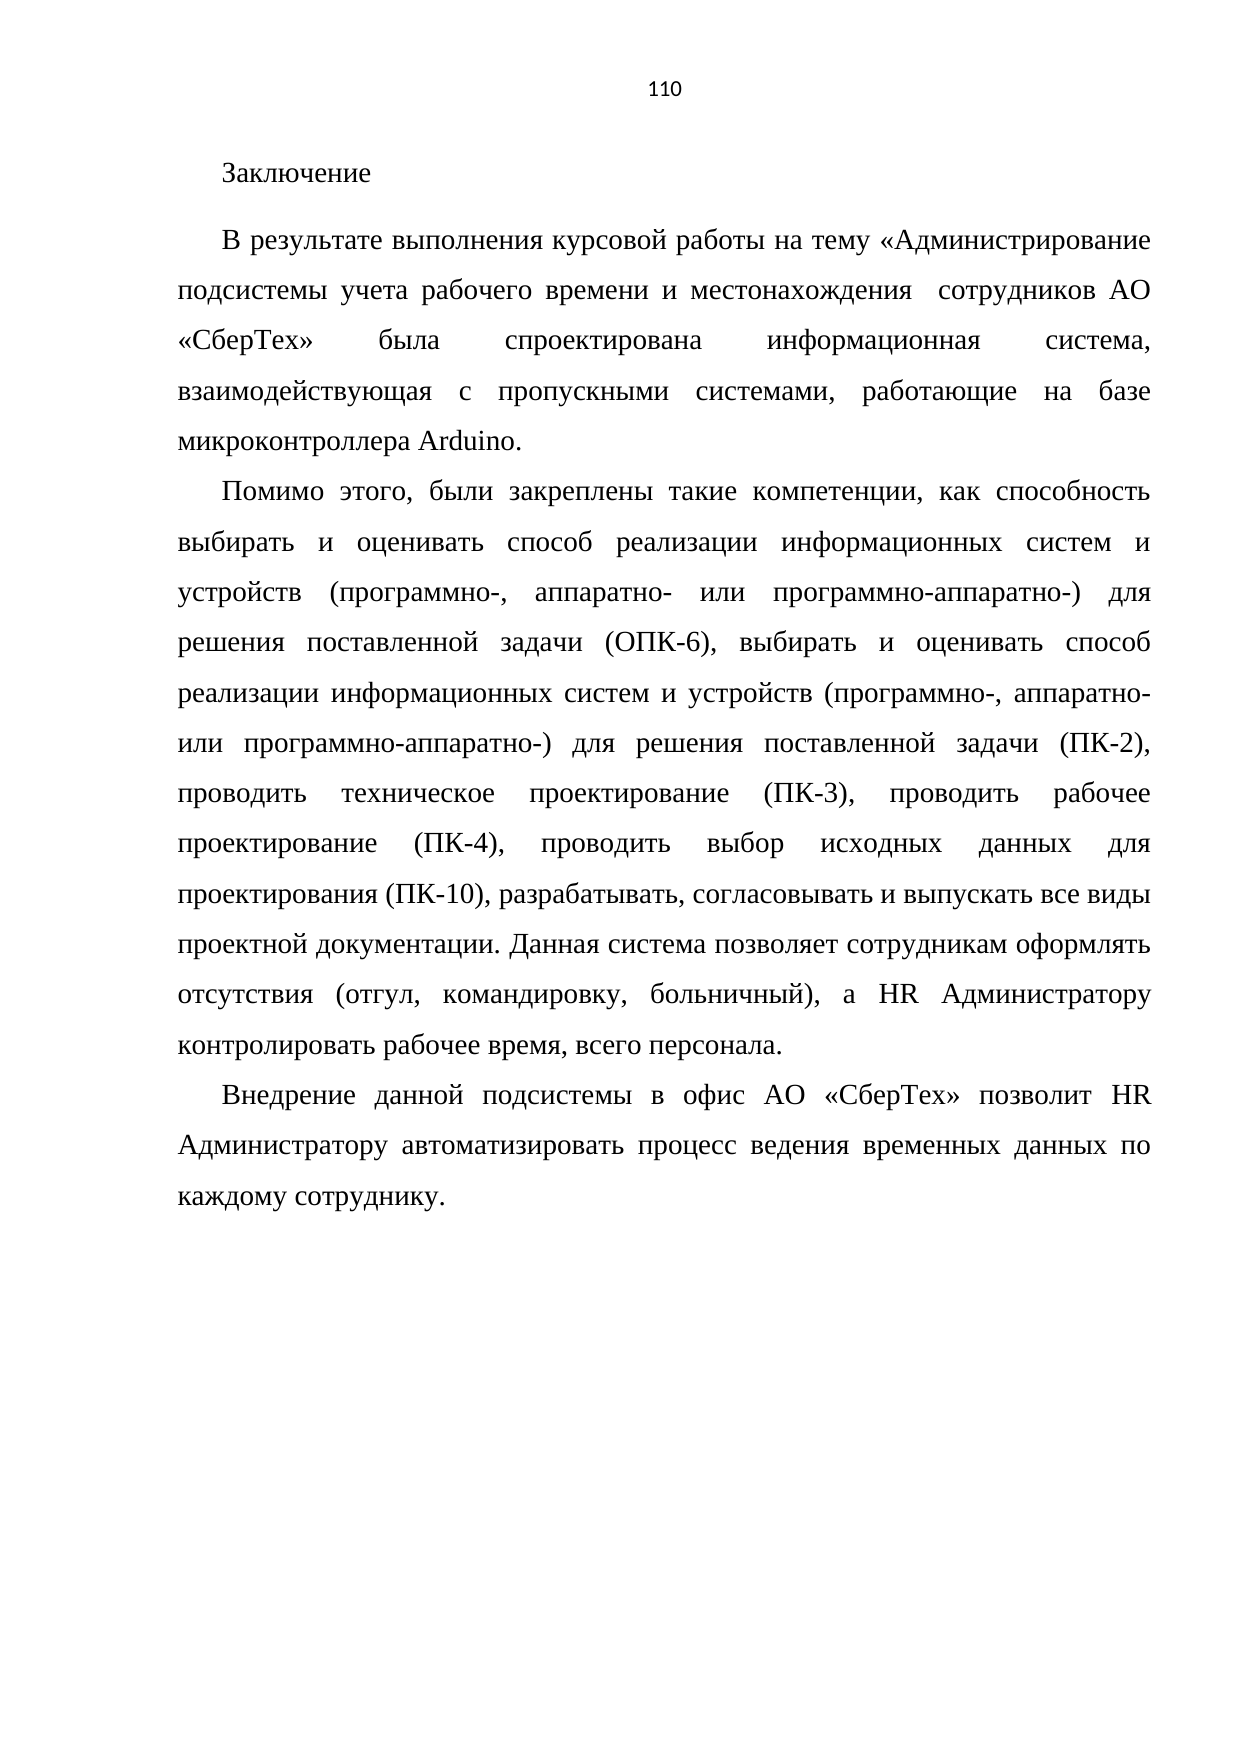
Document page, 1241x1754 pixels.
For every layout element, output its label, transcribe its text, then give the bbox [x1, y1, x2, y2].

text Внедрение данной подсистемы в офис АО «СберТех» позволит HR Администратору автоматизировать процесс ведения временных данных по каждому сотруднику. [177, 1077, 1152, 1211]
text Помимо этого, были закреплены такие компетенции, как способность выбирать и оценивать способ реализации информационных систем и устройств (программно-, аппаратно- или программно-аппаратно-) для решения поставленной задачи (ОПК-6), выбирать и оценивать способ реализации информационных систем и устройств (программно-, аппаратно- или программно-аппаратно-) для решения поставленной задачи (ПК-2), проводить техническое проектирование (ПК-3), проводить рабочее проектирование (ПК-4), проводить выбор исходных данных для проектирования (ПК-10), разрабатывать, согласовывать и выпускать все виды проектной документации. Данная система позволяет сотрудникам оформлять отсутствия (отгул, командировку, больничный), а HR Администратору контролировать рабочее время, всего персонала. [177, 473, 1152, 1060]
subtitle Заключение [177, 155, 1152, 188]
text В результате выполнения курсовой работы на тему «Администрирование подсистемы учета рабочего времени и местонахождения сотрудников АО «СберТех» была спроектирована информационная система, взаимодействующая с пропускными системами, работающие на базе микроконтроллера Arduino. [177, 222, 1152, 457]
